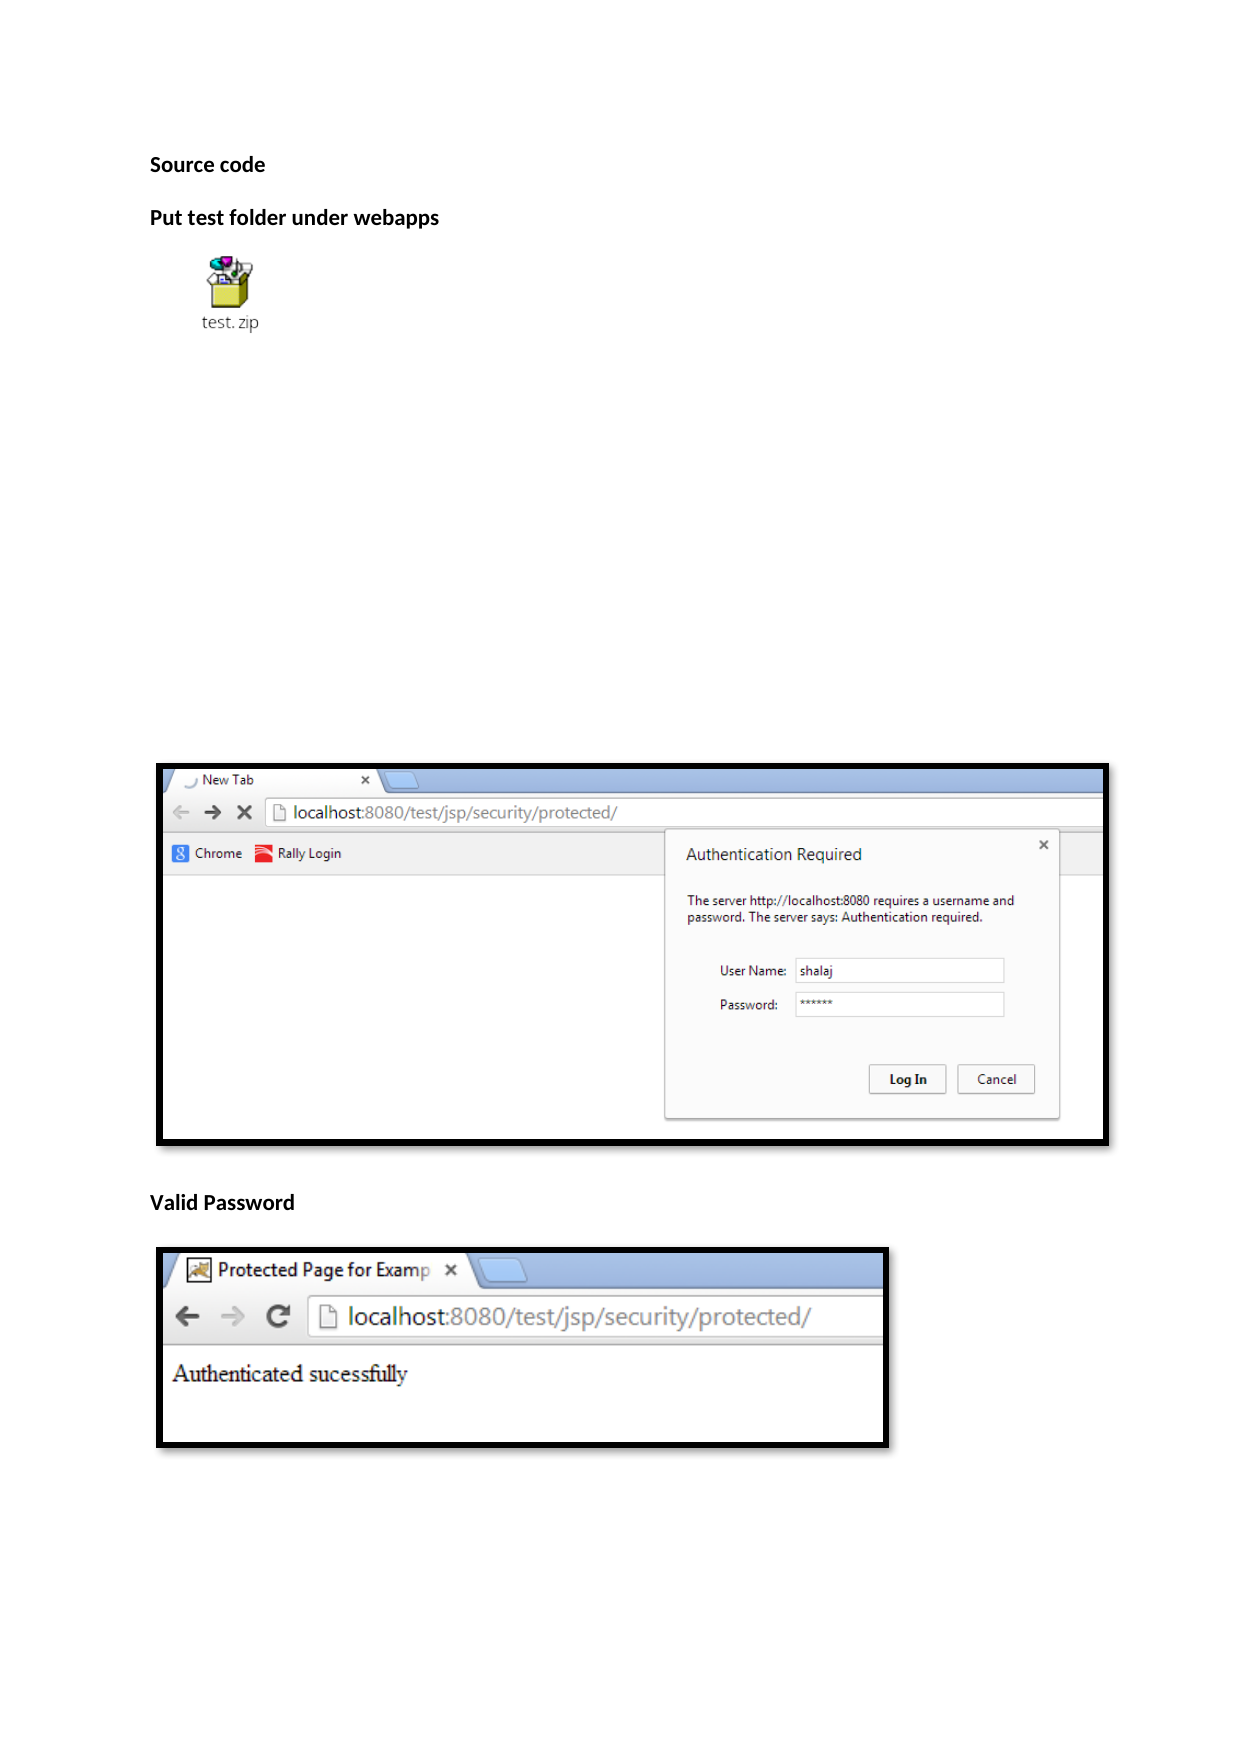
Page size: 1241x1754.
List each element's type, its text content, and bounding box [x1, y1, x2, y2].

text Valid Password [150, 1188, 1090, 1216]
picture [163, 769, 1103, 1139]
text Source code [150, 150, 1090, 178]
text Put test folder under webapps [150, 203, 1090, 231]
picture [163, 1253, 883, 1442]
